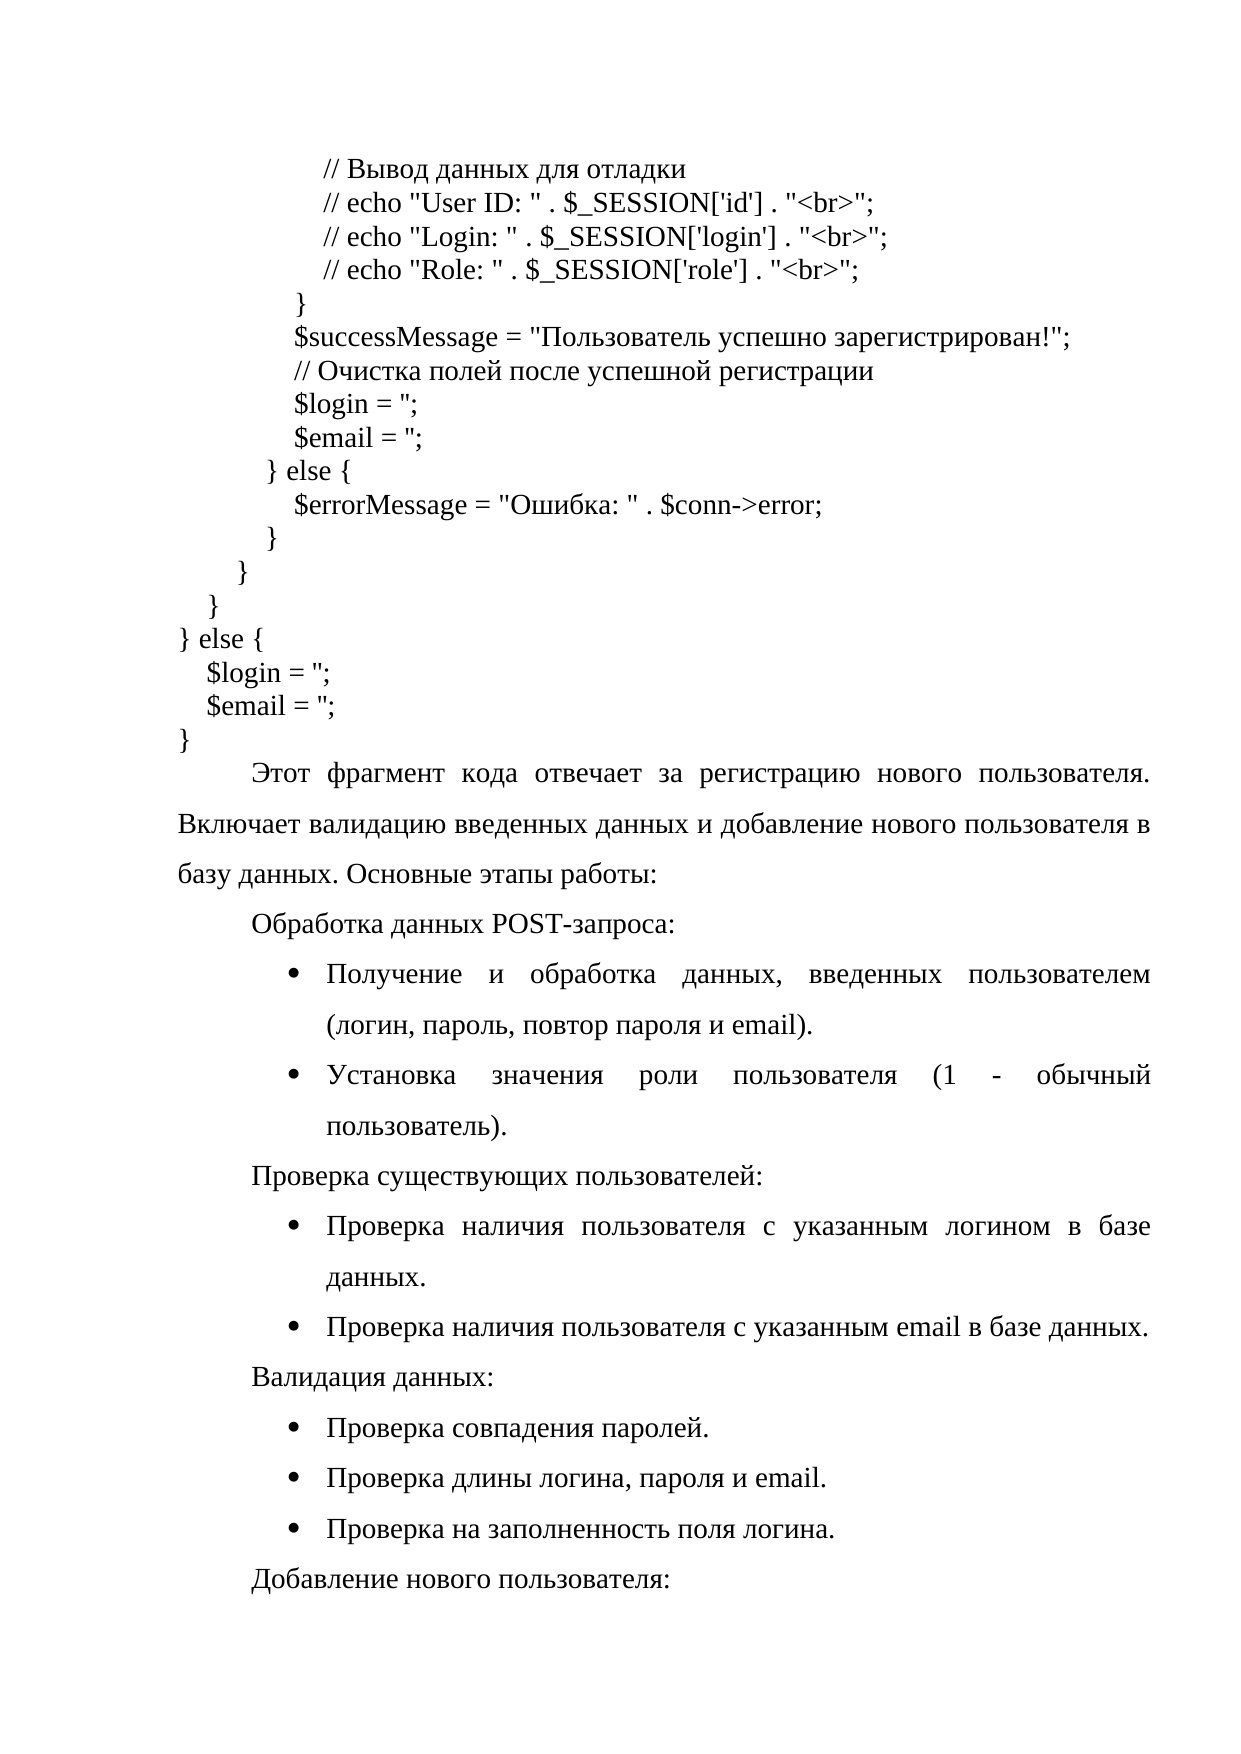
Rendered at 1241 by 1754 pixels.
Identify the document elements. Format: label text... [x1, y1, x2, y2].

list Проверка совпадения паролей. [288, 1410, 1152, 1443]
text } else { [177, 621, 1152, 655]
list Получение и обработка данных, введенных пользователем (логин, пароль, повтор пароля и email). [288, 957, 1152, 1041]
text Этот фрагмент кода отвечает за регистрацию нового пользователя. Включает валидацию введенных данных и добавление нового пользователя в базу данных. Основные этапы работы: [177, 755, 1152, 889]
text } [177, 722, 1152, 755]
text } [177, 554, 1152, 588]
text // Вывод данных для отладки [177, 152, 1152, 185]
text $email = ''; [177, 420, 1152, 453]
text // echo "User ID: " . $_SESSION['id'] . "<br>"; [177, 185, 1152, 219]
text } else { [177, 453, 1152, 487]
text Добавление нового пользователя: [177, 1561, 1152, 1595]
text Обработка данных POST-запроса: [177, 906, 1152, 940]
text } [177, 588, 1152, 621]
text $login = ''; [177, 655, 1152, 688]
text } [177, 286, 1152, 319]
list Установка значения роли пользователя (1 - обычный пользователь). [288, 1057, 1152, 1141]
text $errorMessage = "Ошибка: " . $conn->error; [177, 487, 1152, 521]
text Валидация данных: [177, 1359, 1152, 1393]
text // echo "Role: " . $_SESSION['role'] . "<br>"; [177, 252, 1152, 286]
list Проверка на заполненность поля логина. [288, 1511, 1152, 1544]
list Проверка длины логина, пароля и email. [288, 1460, 1152, 1494]
text $email = ''; [177, 688, 1152, 722]
text $successMessage = "Пользователь успешно зарегистрирован!"; [177, 319, 1152, 353]
list Проверка наличия пользователя с указанным email в базе данных. [288, 1309, 1152, 1343]
text Проверка существующих пользователей: [177, 1158, 1152, 1192]
text } [177, 521, 1152, 554]
text $login = ''; [177, 386, 1152, 420]
text // echo "Login: " . $_SESSION['login'] . "<br>"; [177, 219, 1152, 252]
text // Очистка полей после успешной регистрации [177, 353, 1152, 386]
list Проверка наличия пользователя с указанным логином в базе данных. [288, 1208, 1152, 1292]
